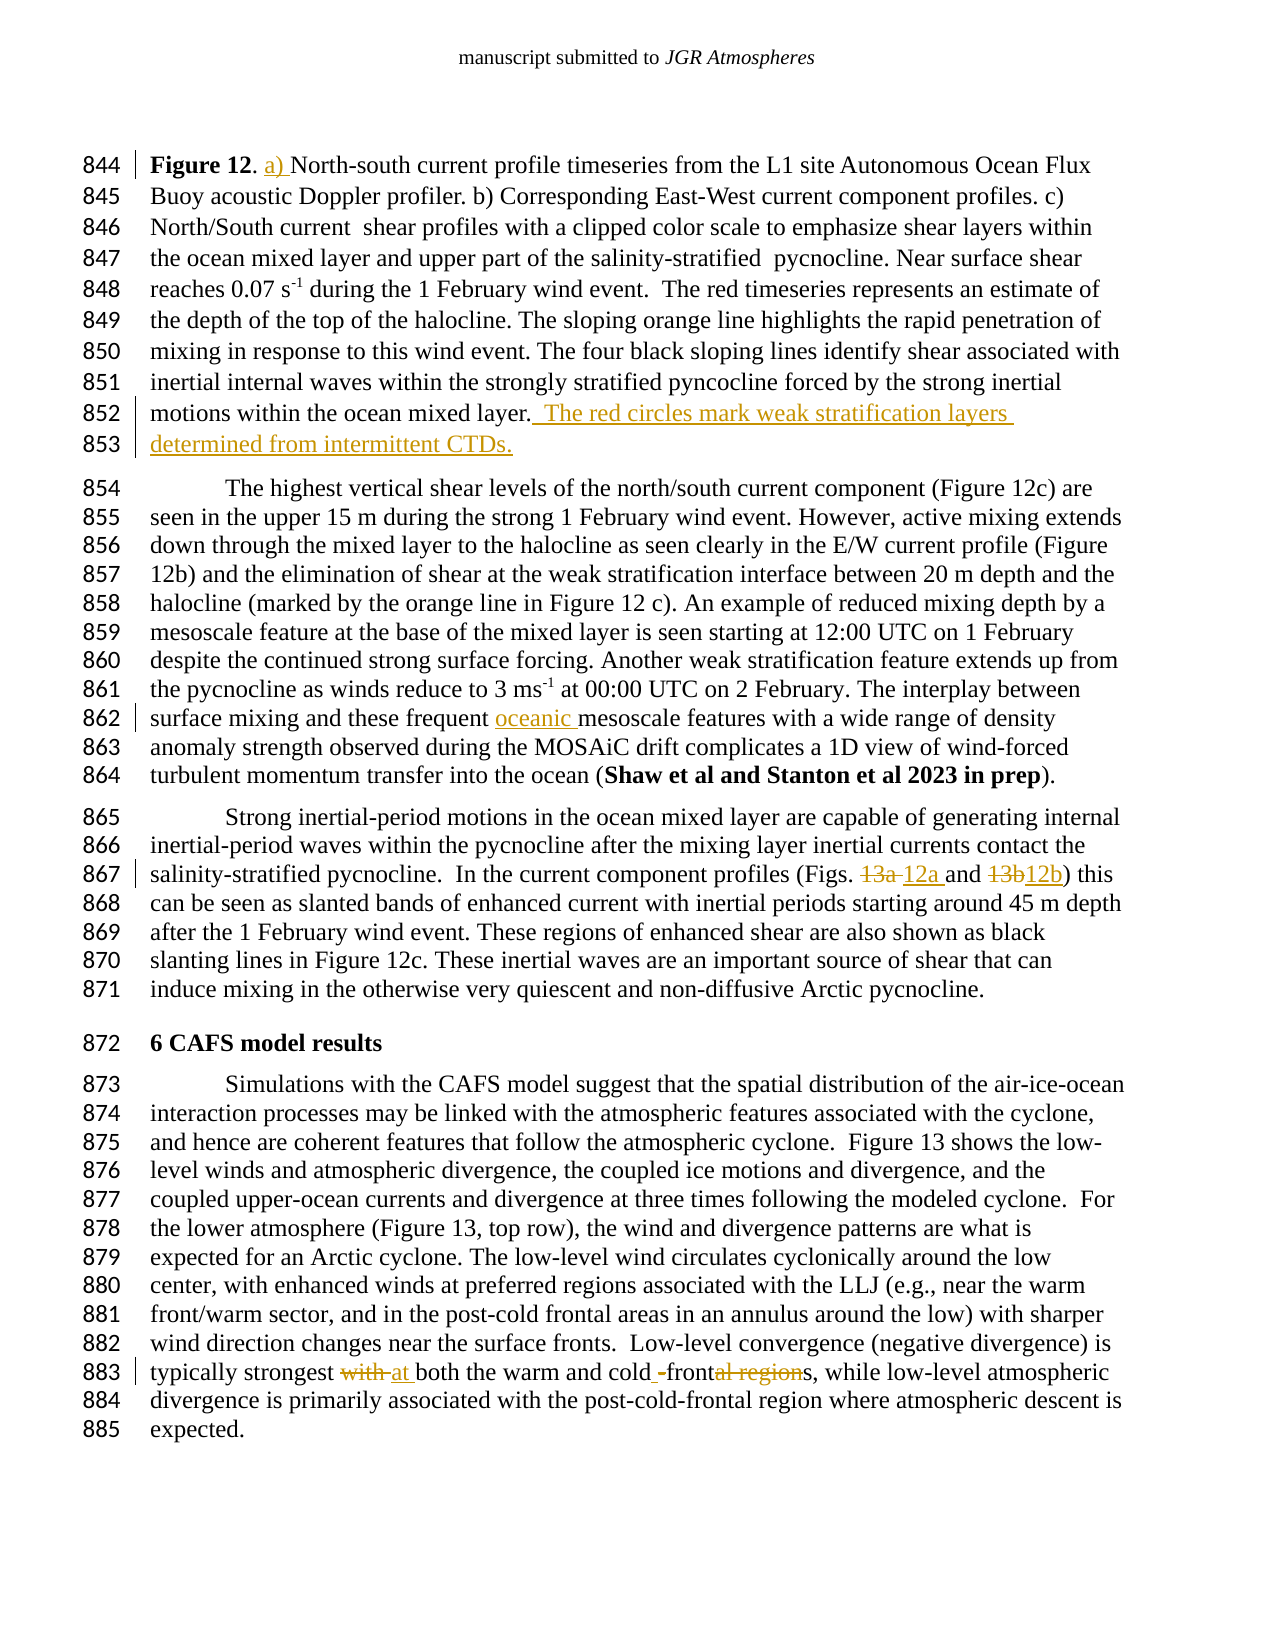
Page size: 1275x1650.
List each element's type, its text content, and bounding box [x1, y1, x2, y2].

text Figure 12. North-south current profile timeseries from the L1 site Autonomous Ocean Flux Buoy acoustic Doppler profiler. b) Corresponding East-West current component profiles. c) North/South current shear profiles with a clipped color scale to emphasize shear layers within the ocean mixed layer and upper part of the salinity-stratified pycnocline. Near surface shear reaches 0.07 s-1 during the 1 February wind event. The red timeseries represents an estimate of the depth of the top of the halocline. The sloping orange line highlights the rapid penetration of mixing in response to this wind event. The four black sloping lines identify shear associated with inertial internal waves within the strongly stratified pyncocline forced by the strong inertial motions within the ocean mixed layer. [150, 150, 1125, 458]
text Simulations with the CAFS model suggest that the spatial distribution of the air-ice-ocean interaction processes may be linked with the atmospheric features associated with the cyclone, and hence are coherent features that follow the atmospheric cyclone. Figure 13 shows the low-level winds and atmospheric divergence, the coupled ice motions and divergence, and the coupled upper-ocean currents and divergence at three times following the modeled cyclone. For the lower atmosphere (Figure 13, top row), the wind and divergence patterns are what is expected for an Arctic cyclone. The low-level wind circulates cyclonically around the low center, with enhanced winds at preferred regions associated with the LLJ (e.g., near the warm front/warm sector, and in the post-cold frontal areas in an annulus around the low) with sharper wind direction changes near the surface fronts. Low-level convergence (negative divergence) is typically strongest both the warm and coldfronts, while low-level atmospheric divergence is primarily associated with the post-cold-frontal region where atmospheric descent is expected. [150, 1069, 1125, 1443]
text Strong inertial-period motions in the ocean mixed layer are capable of generating internal inertial-period waves within the pycnocline after the mixing layer inertial currents contact the salinity-stratified pycnocline. In the current component profiles (Figs. and ) this can be seen as slanted bands of enhanced current with inertial periods starting around 45 m depth after the 1 February wind event. These regions of enhanced shear are also shown as black slanting lines in Figure 12c. These inertial waves are an important source of shear that can induce mixing in the otherwise very quiescent and non-diffusive Arctic pycnocline. [150, 802, 1125, 1003]
subtitle 6 CAFS model results [150, 1028, 1125, 1057]
text The highest vertical shear levels of the north/south current component (Figure 12c) are seen in the upper 15 m during the strong 1 February wind event. However, active mixing extends down through the mixed layer to the halocline as seen clearly in the E/W current profile (Figure 12b) and the elimination of shear at the weak stratification interface between 20 m depth and the halocline (marked by the orange line in Figure 12 c). An example of reduced mixing depth by a mesoscale feature at the base of the mixed layer is seen starting at 12:00 UTC on 1 February despite the continued strong surface forcing. Another weak stratification feature extends up from the pycnocline as winds reduce to 3 ms-1 at 00:00 UTC on 2 February. The interplay between surface mixing and these frequent mesoscale features with a wide range of density anomaly strength observed during the MOSAiC drift complicates a 1D view of wind-forced turbulent momentum transfer into the ocean (Shaw et al and Stanton et al 2023 in prep). [150, 473, 1125, 789]
